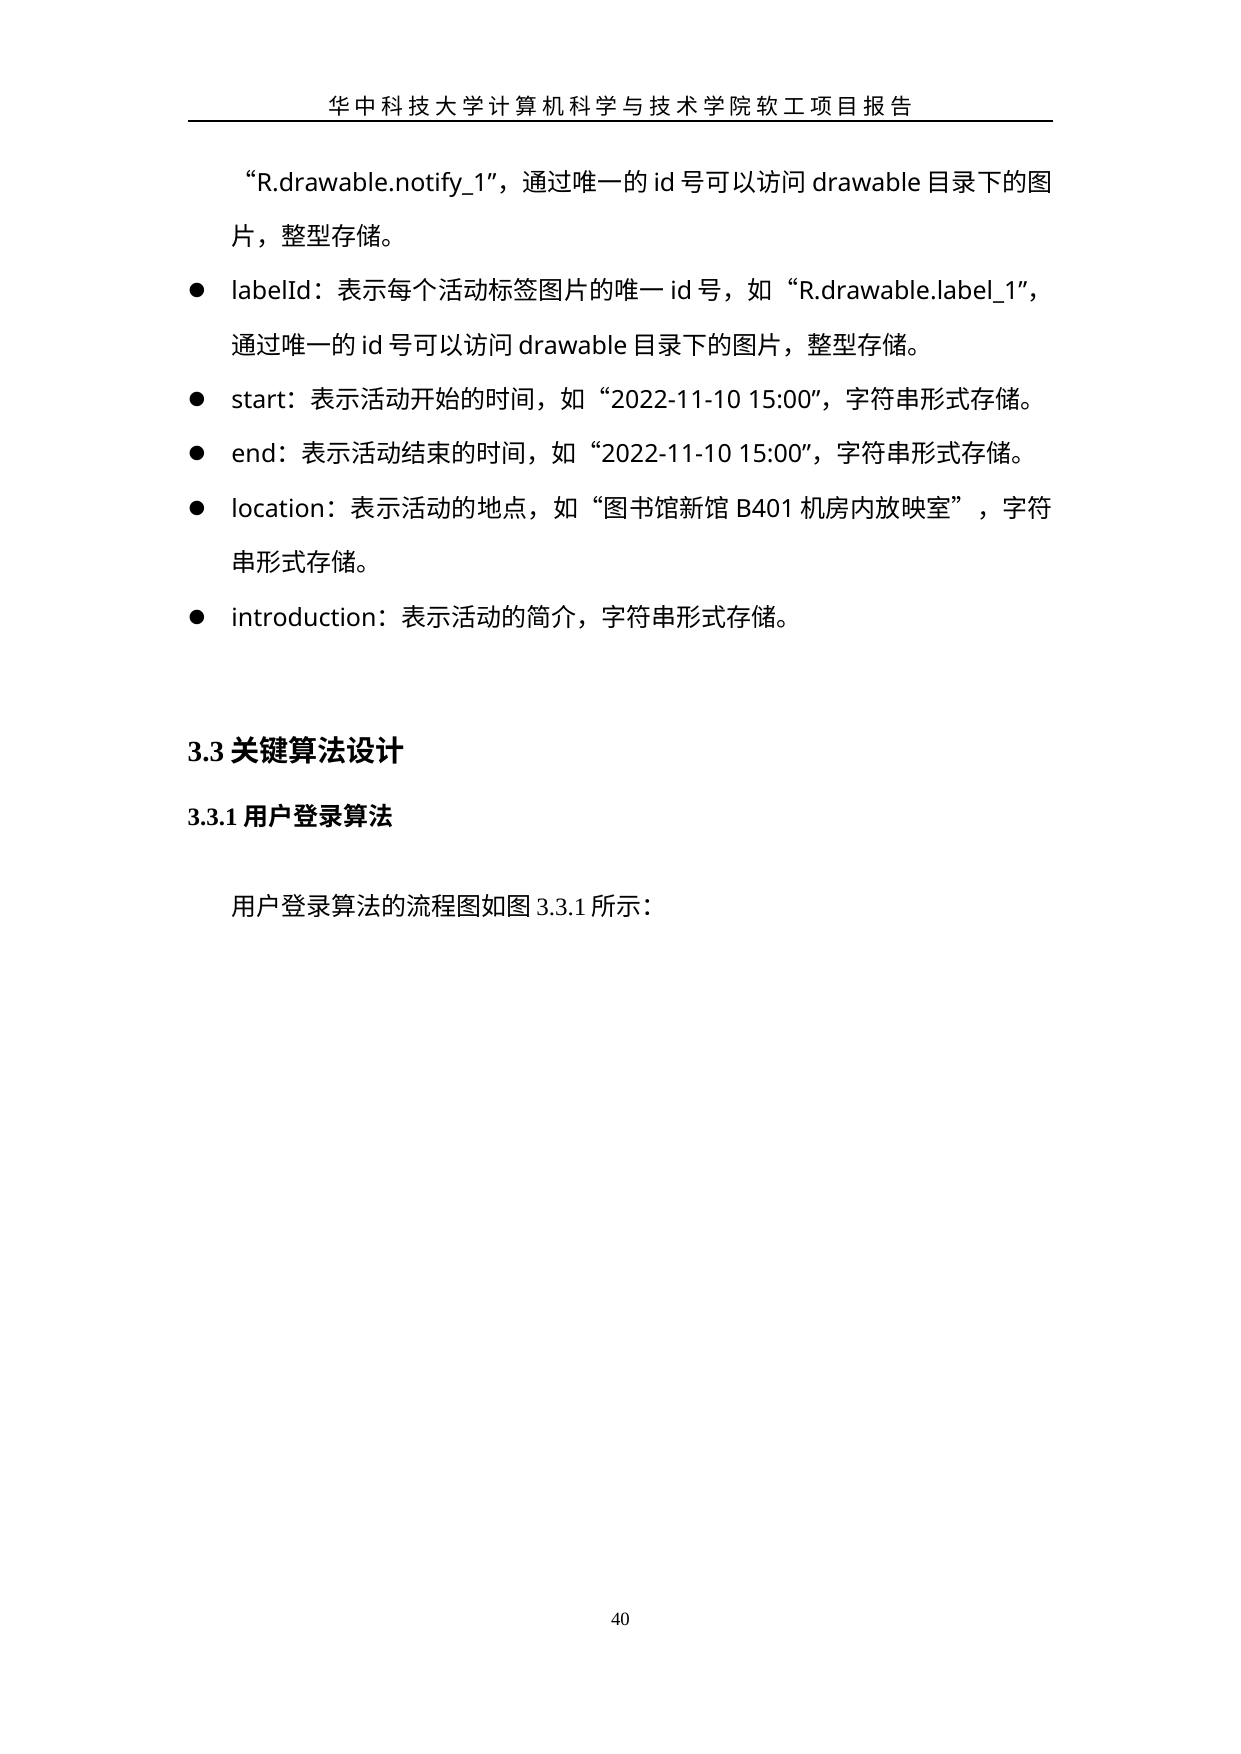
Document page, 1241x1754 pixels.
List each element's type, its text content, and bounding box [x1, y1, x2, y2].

list labelId：表示每个活动标签图片的唯一id号，如“R.drawable.label_1”，通过唯一的id号可以访问drawable目录下的图片，整型存储。 [187, 271, 1053, 361]
subtitle 3.3.1 用户登录算法 [187, 797, 1053, 833]
subtitle 3.3关键算法设计 [187, 727, 1053, 770]
text 用户登录算法的流程图如图3.3.1所示： [187, 887, 1053, 923]
list end：表示活动结束的时间，如“2022-11-10 15:00”，字符串形式存储。 [187, 434, 1053, 470]
list location：表示活动的地点，如“图书馆新馆B401机房内放映室”，字符串形式存储。 [187, 488, 1053, 579]
list introduction：表示活动的简介，字符串形式存储。 [187, 597, 1053, 633]
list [187, 162, 1053, 253]
list start：表示活动开始的时间，如“2022-11-10 15:00”，字符串形式存储。 [187, 379, 1053, 416]
